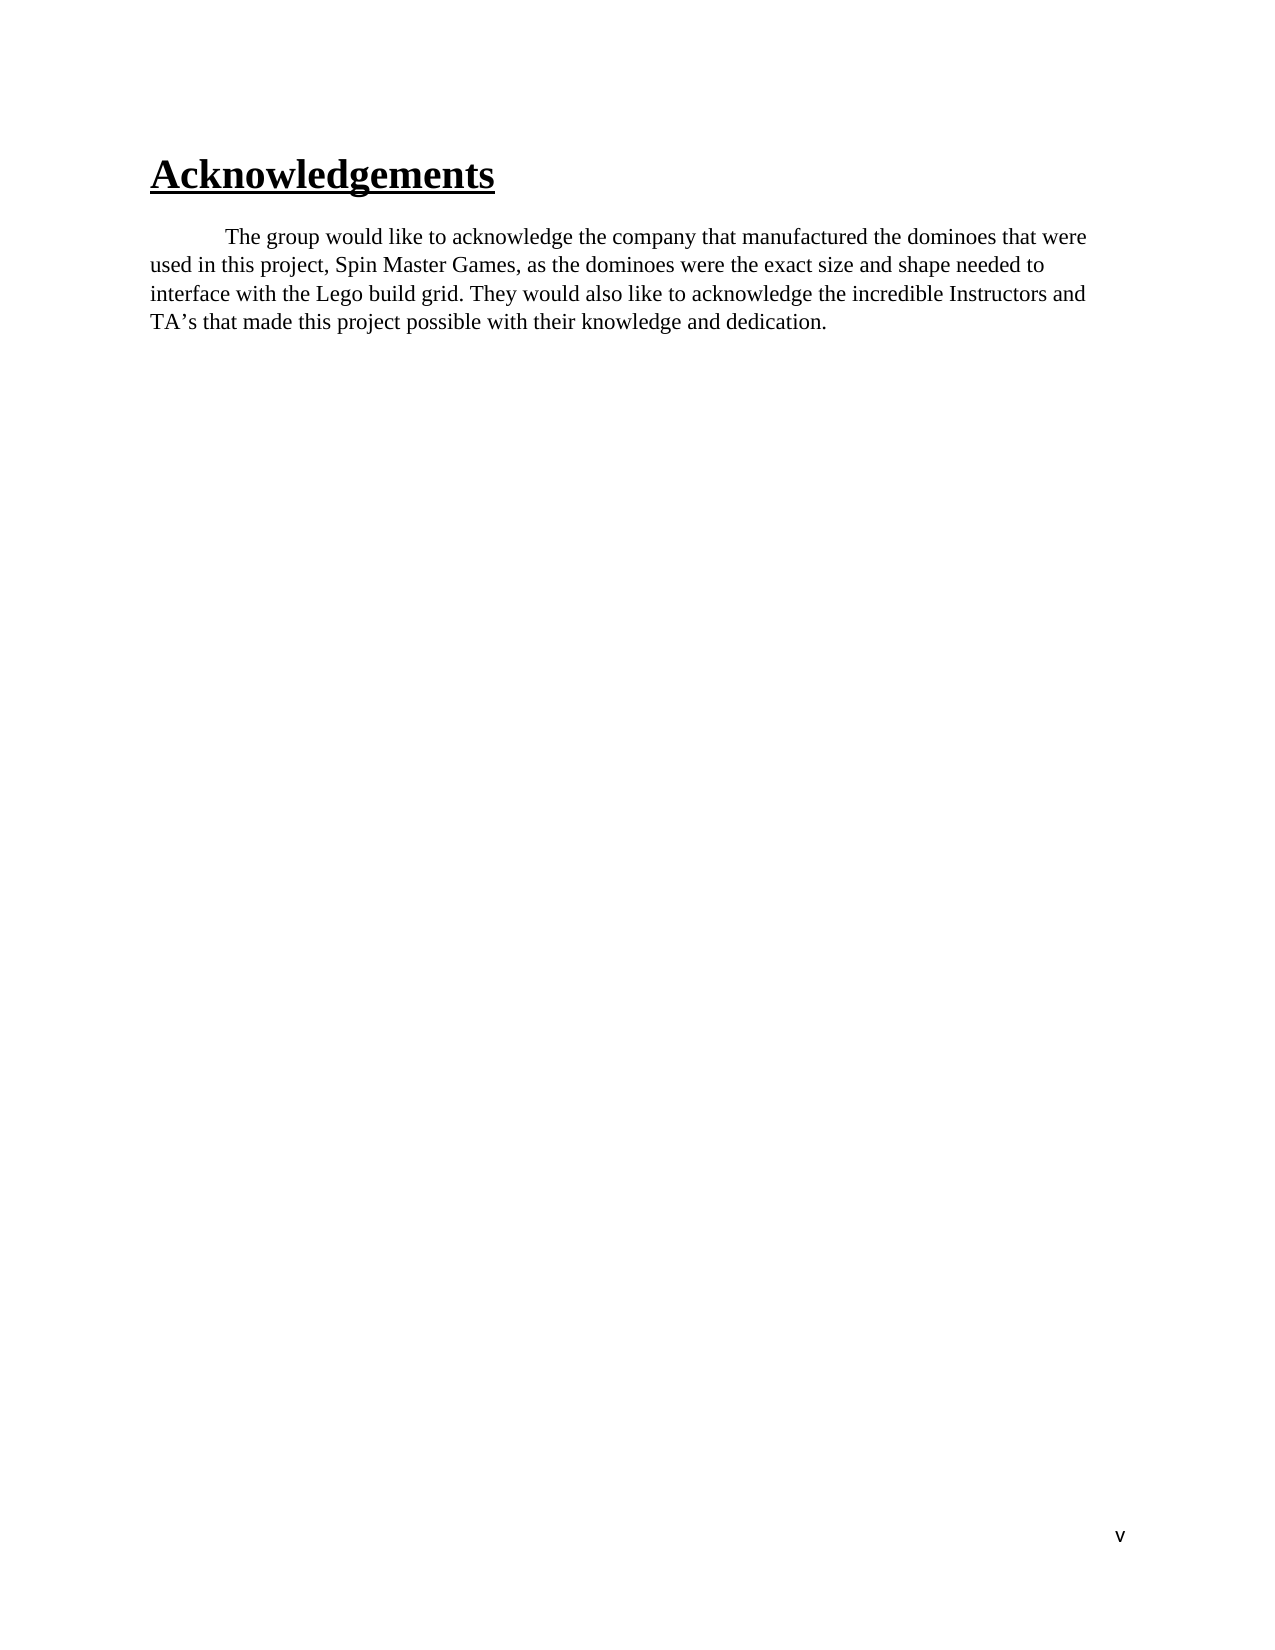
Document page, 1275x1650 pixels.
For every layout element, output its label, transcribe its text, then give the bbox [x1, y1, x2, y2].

subtitle Acknowledgements [150, 150, 1125, 198]
text The group would like to acknowledge the company that manufactured the dominoes that were used in this project, Spin Master Games, as the dominoes were the exact size and shape needed to interface with the Lego build grid. They would also like to acknowledge the incredible Instructors and TA’s that made this project possible with their knowledge and dedication. [150, 223, 1125, 334]
